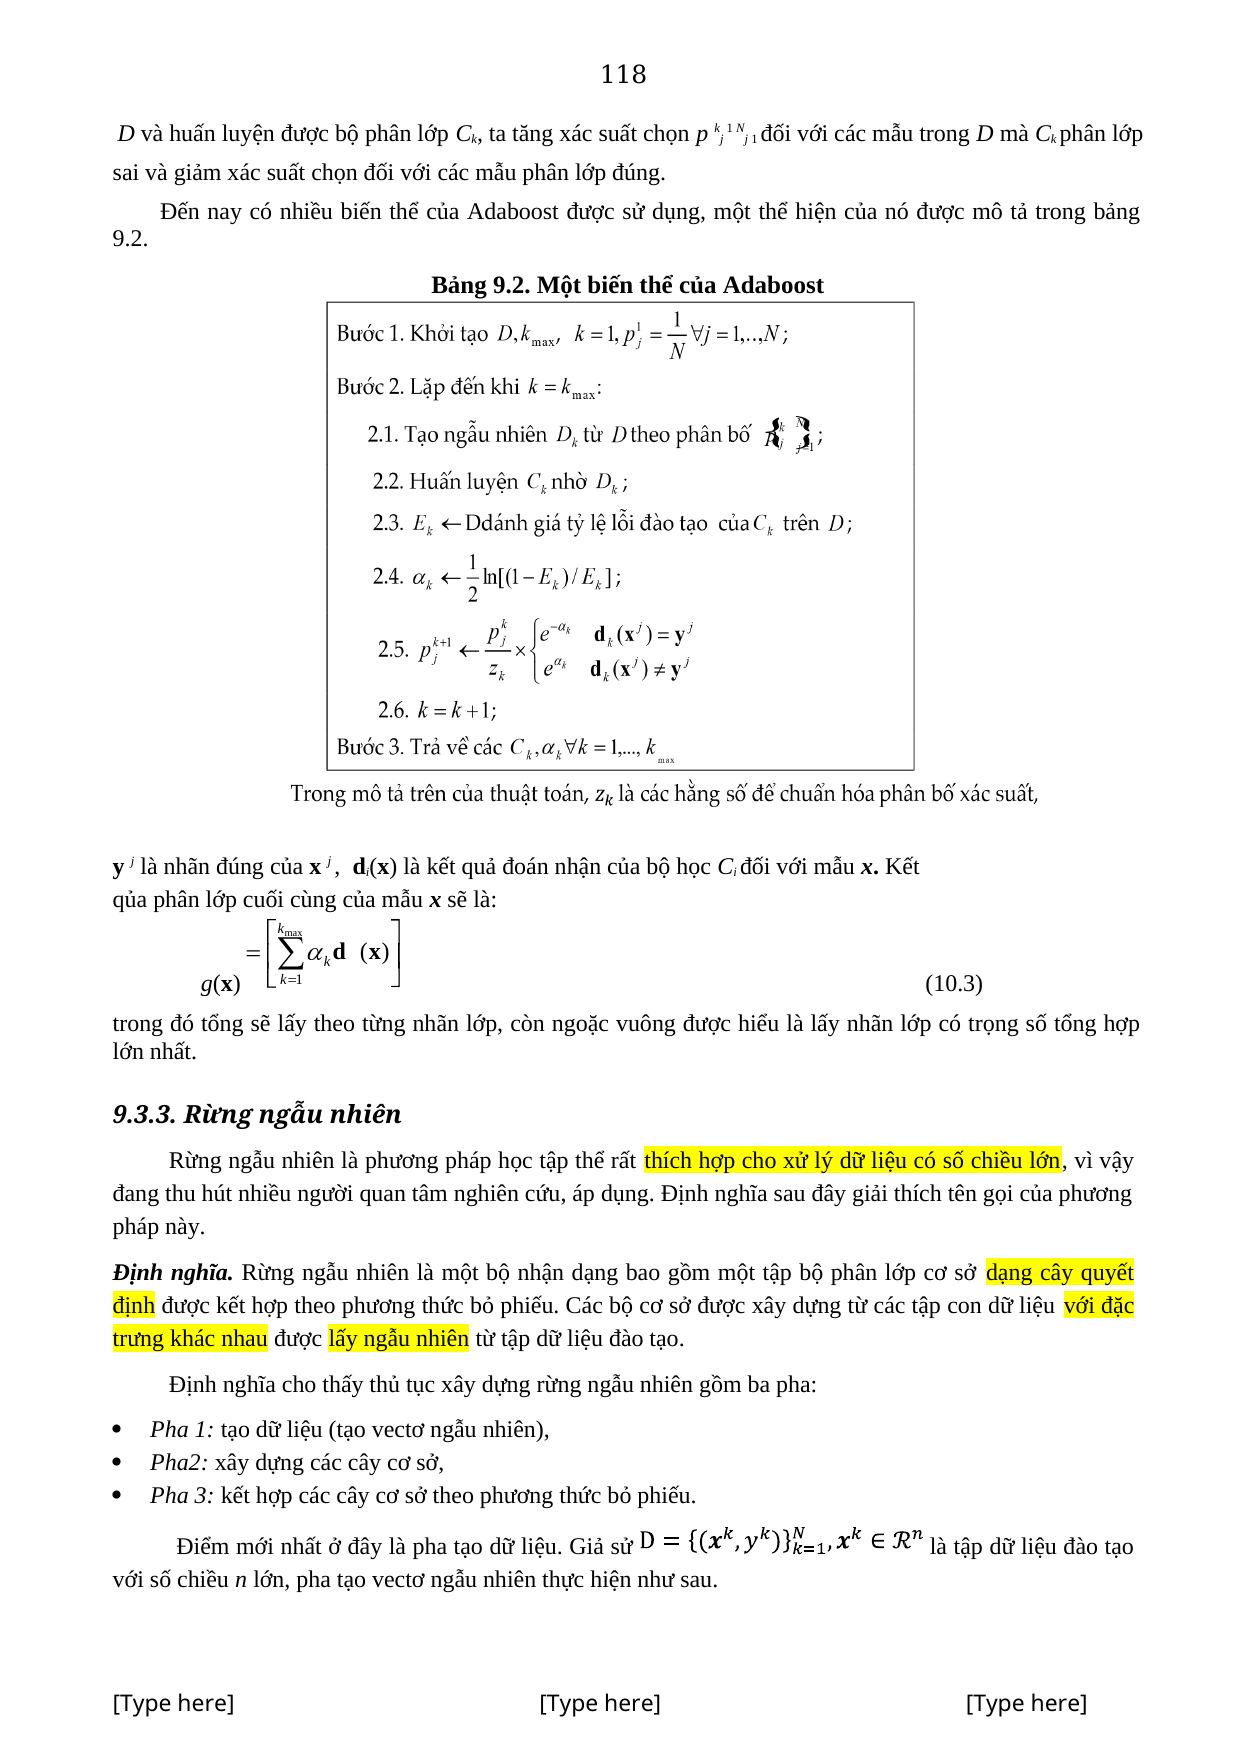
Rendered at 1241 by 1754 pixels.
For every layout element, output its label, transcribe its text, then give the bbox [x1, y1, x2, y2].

text Đến nay có nhiều biến thể của Adaboost được sử dụng, một thể hiện của nó được mô tả trong bảng 9.2. [112, 197, 1144, 252]
subtitle 9.3.3. Rừng ngẫu nhiên [112, 1097, 1144, 1131]
list Pha 3: kết hợp các cây cơ sở theo phương thức bỏ phiếu. [112, 1482, 1134, 1509]
picture [246, 917, 342, 991]
text Định nghĩa cho thấy thủ tục xây dựng rừng ngẫu nhiên gồm ba pha: [112, 1370, 1134, 1397]
text Định nghĩa. Rừng ngẫu nhiên là một bộ nhận dạng bao gồm một tập bộ phân lớp cơ sở dạng cây quyết định được kết hợp theo phương thức bỏ phiếu. Các bộ cơ sở được xây dựng từ các tập con dữ liệu với đặc trưng khác nhau được lấy ngẫu nhiên từ tập dữ liệu đào tạo. [112, 1258, 1134, 1352]
text D và huấn luyện được bộ phân lớp Ck, ta tăng xác suất chọn p kj 1 Nj 1 đối với các mẫu trong D mà Ck phân lớp sai và giảm xác suất chọn đối với các mẫu phân lớp đúng. [112, 119, 1144, 186]
picture [290, 301, 1038, 807]
picture [390, 918, 400, 988]
text Bảng 9.2. Một biến thể của Adaboost [111, 270, 1144, 299]
text Điểm mới nhất ở đây là pha tạo dữ liệu. Giả sử là tập dữ liệu đào tạo với số chiều n lớn, pha tạo vectơ ngẫu nhiên thực hiện như sau. [112, 1527, 1134, 1593]
text g(x) (10.3) [112, 917, 1144, 997]
list Pha2: xây dựng các cây cơ sở, [112, 1448, 1134, 1476]
text Rừng ngẫu nhiên là phương pháp học tập thể rất thích hợp cho xử lý dữ liệu có số chiều lớn, vì vậy đang thu hút nhiều người quan tâm nghiên cứu, áp dụng. Định nghĩa sau đây giải thích tên gọi của phương pháp này. [112, 1146, 1134, 1240]
text y j là nhãn đúng của x j , di(x) là kết quả đoán nhận của bộ học Ci đối với mẫu x. Kết [112, 852, 1144, 879]
text trong đó tổng sẽ lấy theo từng nhãn lớp, còn ngoặc vuông được hiểu là lấy nhãn lớp có trọng số tổng hợp lớn nhất. [112, 1009, 1144, 1064]
list Pha 1: tạo dữ liệu (tạo vectơ ngẫu nhiên), [112, 1415, 1134, 1443]
text qủa phân lớp cuối cùng của mẫu x sẽ là: [112, 885, 1144, 913]
